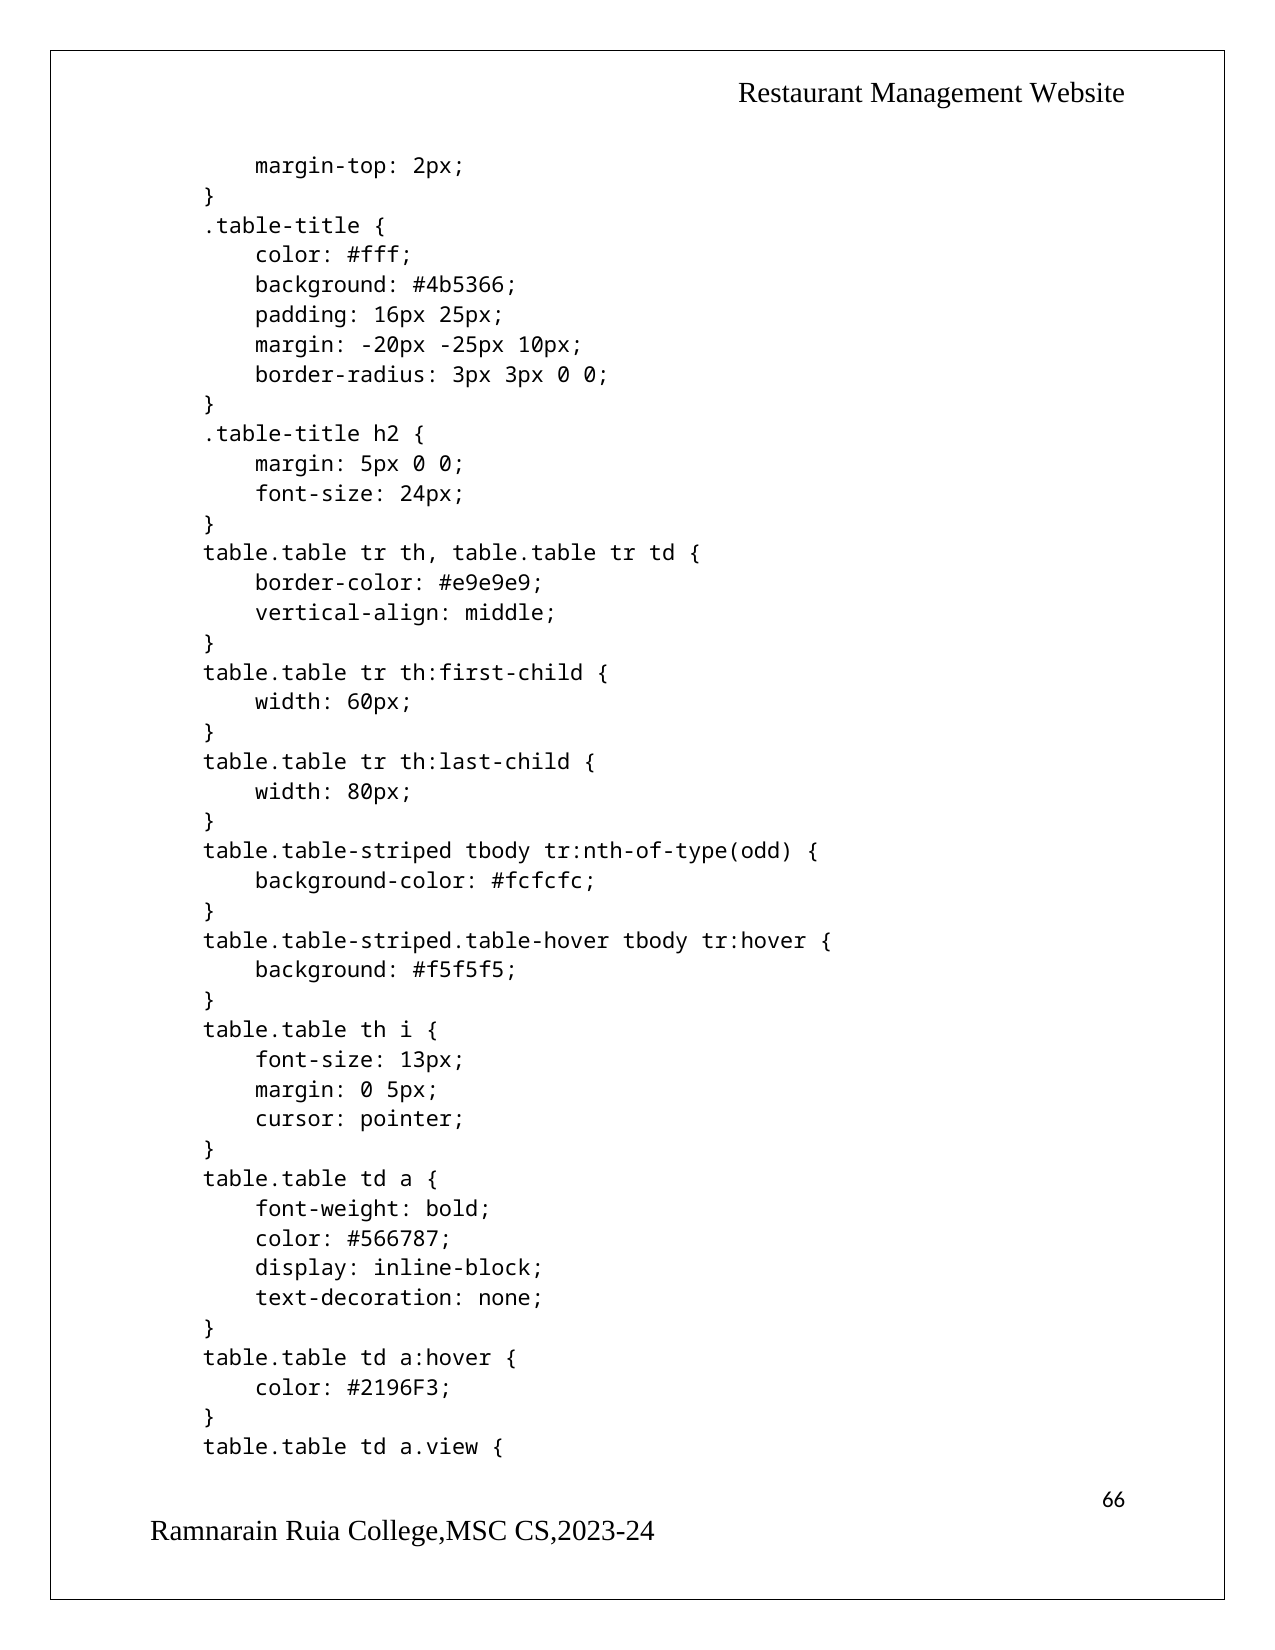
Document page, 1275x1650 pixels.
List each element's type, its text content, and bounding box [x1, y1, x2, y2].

text } [150, 805, 1125, 835]
text margin-top: 2px; [150, 150, 1125, 180]
text table.table tr th:last-child { [150, 746, 1125, 776]
text background: #f5f5f5; [150, 954, 1125, 984]
text color: #566787; [150, 1222, 1125, 1252]
text background-color: #fcfcfc; [150, 865, 1125, 895]
text padding: 16px 25px; [150, 299, 1125, 329]
text table.table td a.view { [150, 1431, 1125, 1461]
text } [150, 180, 1125, 209]
text font-size: 24px; [150, 478, 1125, 507]
text } [150, 895, 1125, 924]
text .table-title { [150, 209, 1125, 239]
text } [150, 1401, 1125, 1431]
text cursor: pointer; [150, 1103, 1125, 1133]
text margin: 0 5px; [150, 1073, 1125, 1103]
text table.table-striped.table-hover tbody tr:hover { [150, 924, 1125, 954]
text } [150, 627, 1125, 656]
text vertical-align: middle; [150, 597, 1125, 627]
text color: #fff; [150, 239, 1125, 269]
text width: 60px; [150, 686, 1125, 716]
text table.table tr th:first-child { [150, 656, 1125, 686]
text width: 80px; [150, 776, 1125, 805]
text table.table th i { [150, 1014, 1125, 1044]
text font-weight: bold; [150, 1193, 1125, 1222]
text } [150, 984, 1125, 1014]
text table.table td a { [150, 1163, 1125, 1193]
text margin: 5px 0 0; [150, 448, 1125, 478]
text } [150, 507, 1125, 537]
text background: #4b5366; [150, 269, 1125, 299]
text border-radius: 3px 3px 0 0; [150, 358, 1125, 388]
text margin: -20px -25px 10px; [150, 329, 1125, 358]
text text-decoration: none; [150, 1282, 1125, 1312]
text font-size: 13px; [150, 1044, 1125, 1073]
text } [150, 1312, 1125, 1342]
text } [150, 1133, 1125, 1163]
text table.table td a:hover { [150, 1342, 1125, 1371]
text border-color: #e9e9e9; [150, 567, 1125, 597]
text table.table tr th, table.table tr td { [150, 537, 1125, 567]
text } [150, 716, 1125, 746]
text .table-title h2 { [150, 418, 1125, 448]
text } [150, 388, 1125, 418]
text display: inline-block; [150, 1252, 1125, 1282]
text color: #2196F3; [150, 1371, 1125, 1401]
text table.table-striped tbody tr:nth-of-type(odd) { [150, 835, 1125, 865]
